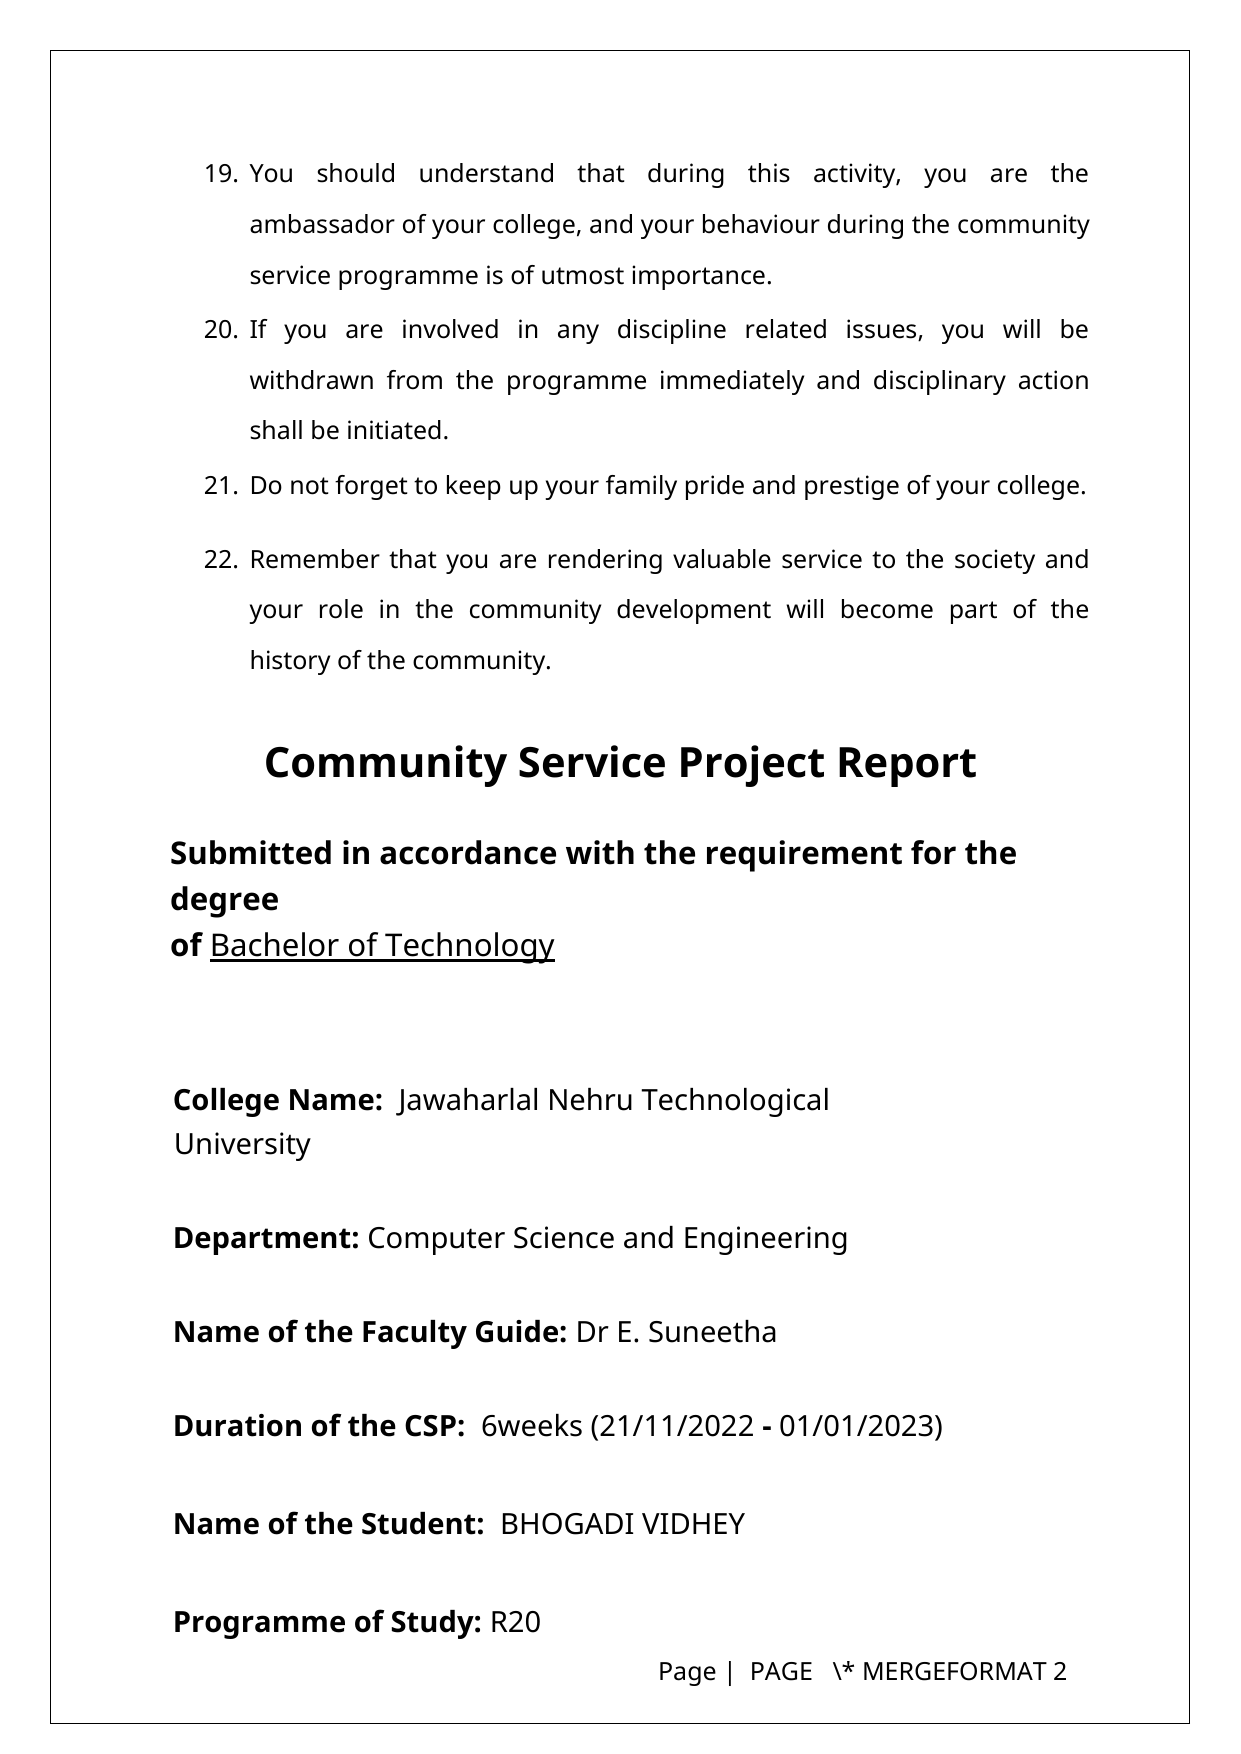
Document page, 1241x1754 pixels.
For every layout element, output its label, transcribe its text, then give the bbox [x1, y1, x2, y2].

text Submitted in accordance with the requirement for the degree [170, 831, 1090, 920]
text Duration of the CSP: 6weeks (21/11/2022 - 01/01/2023) [173, 1405, 960, 1445]
list If you are involved in any discipline related issues, you will be withdrawn from the programme immediately and disciplinary action shall be initiated. [204, 312, 1090, 447]
text Name of the Student: BHOGADI VIDHEY [173, 1503, 960, 1543]
list Remember that you are rendering valuable service to the society and your role in the community development will become part of the history of the community. [204, 542, 1090, 676]
list You should understand that during this activity, you are the ambassador of your college, and your behaviour during the community service programme is of utmost importance. [204, 156, 1090, 291]
subtitle Community Service Project Report [151, 733, 1090, 790]
text College Name: Jawaharlal Nehru Technological University [173, 1079, 960, 1163]
text Programme of Study: R20 [173, 1601, 960, 1641]
text of Bachelor of Technology [170, 923, 1090, 966]
list Do not forget to keep up your family pride and prestige of your college. [204, 467, 1090, 501]
text Department: Computer Science and Engineering [173, 1217, 960, 1257]
text Name of the Faculty Guide: Dr E. Suneetha [173, 1311, 960, 1351]
